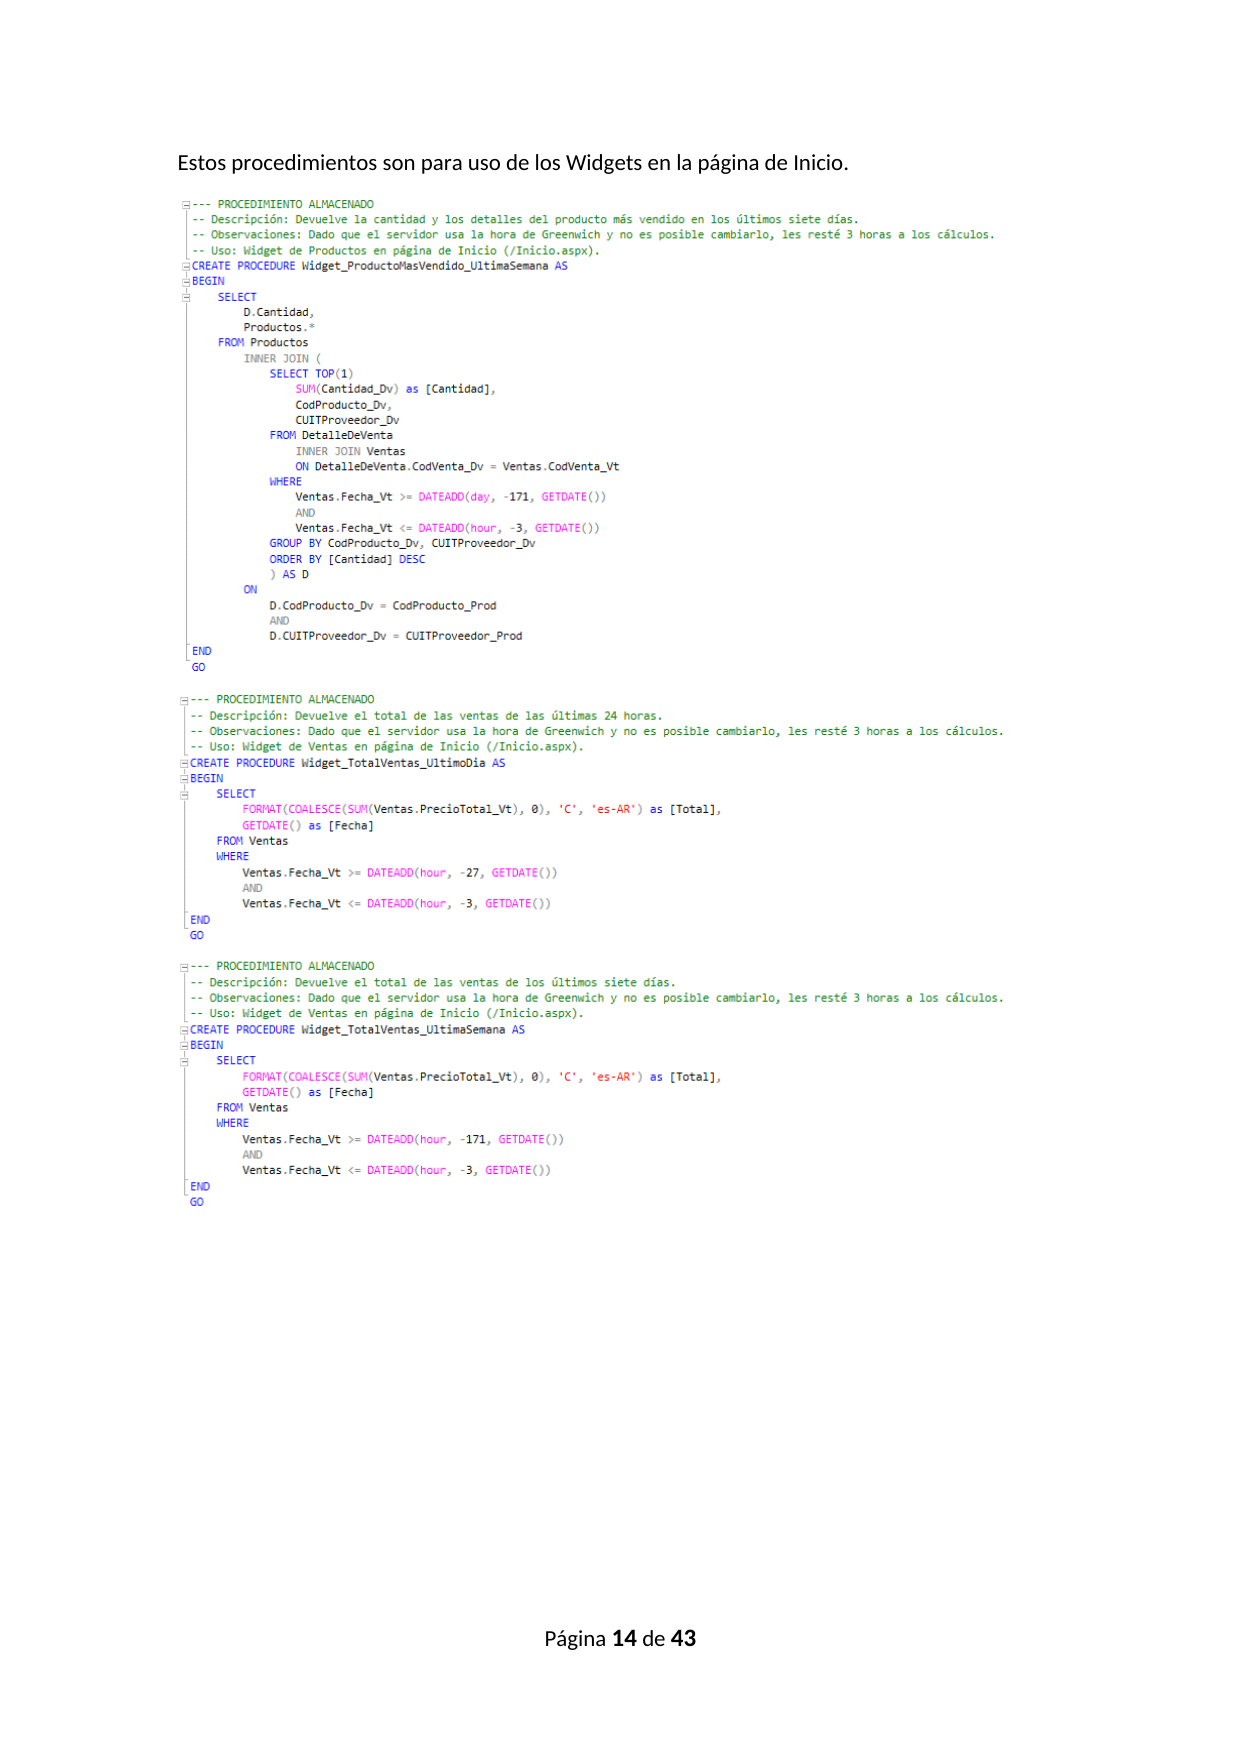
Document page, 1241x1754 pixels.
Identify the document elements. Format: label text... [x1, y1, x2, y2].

picture [177, 194, 1004, 674]
text Estos procedimientos son para uso de los Widgets en la página de Inicio. [177, 148, 1063, 176]
picture [177, 692, 1006, 1213]
